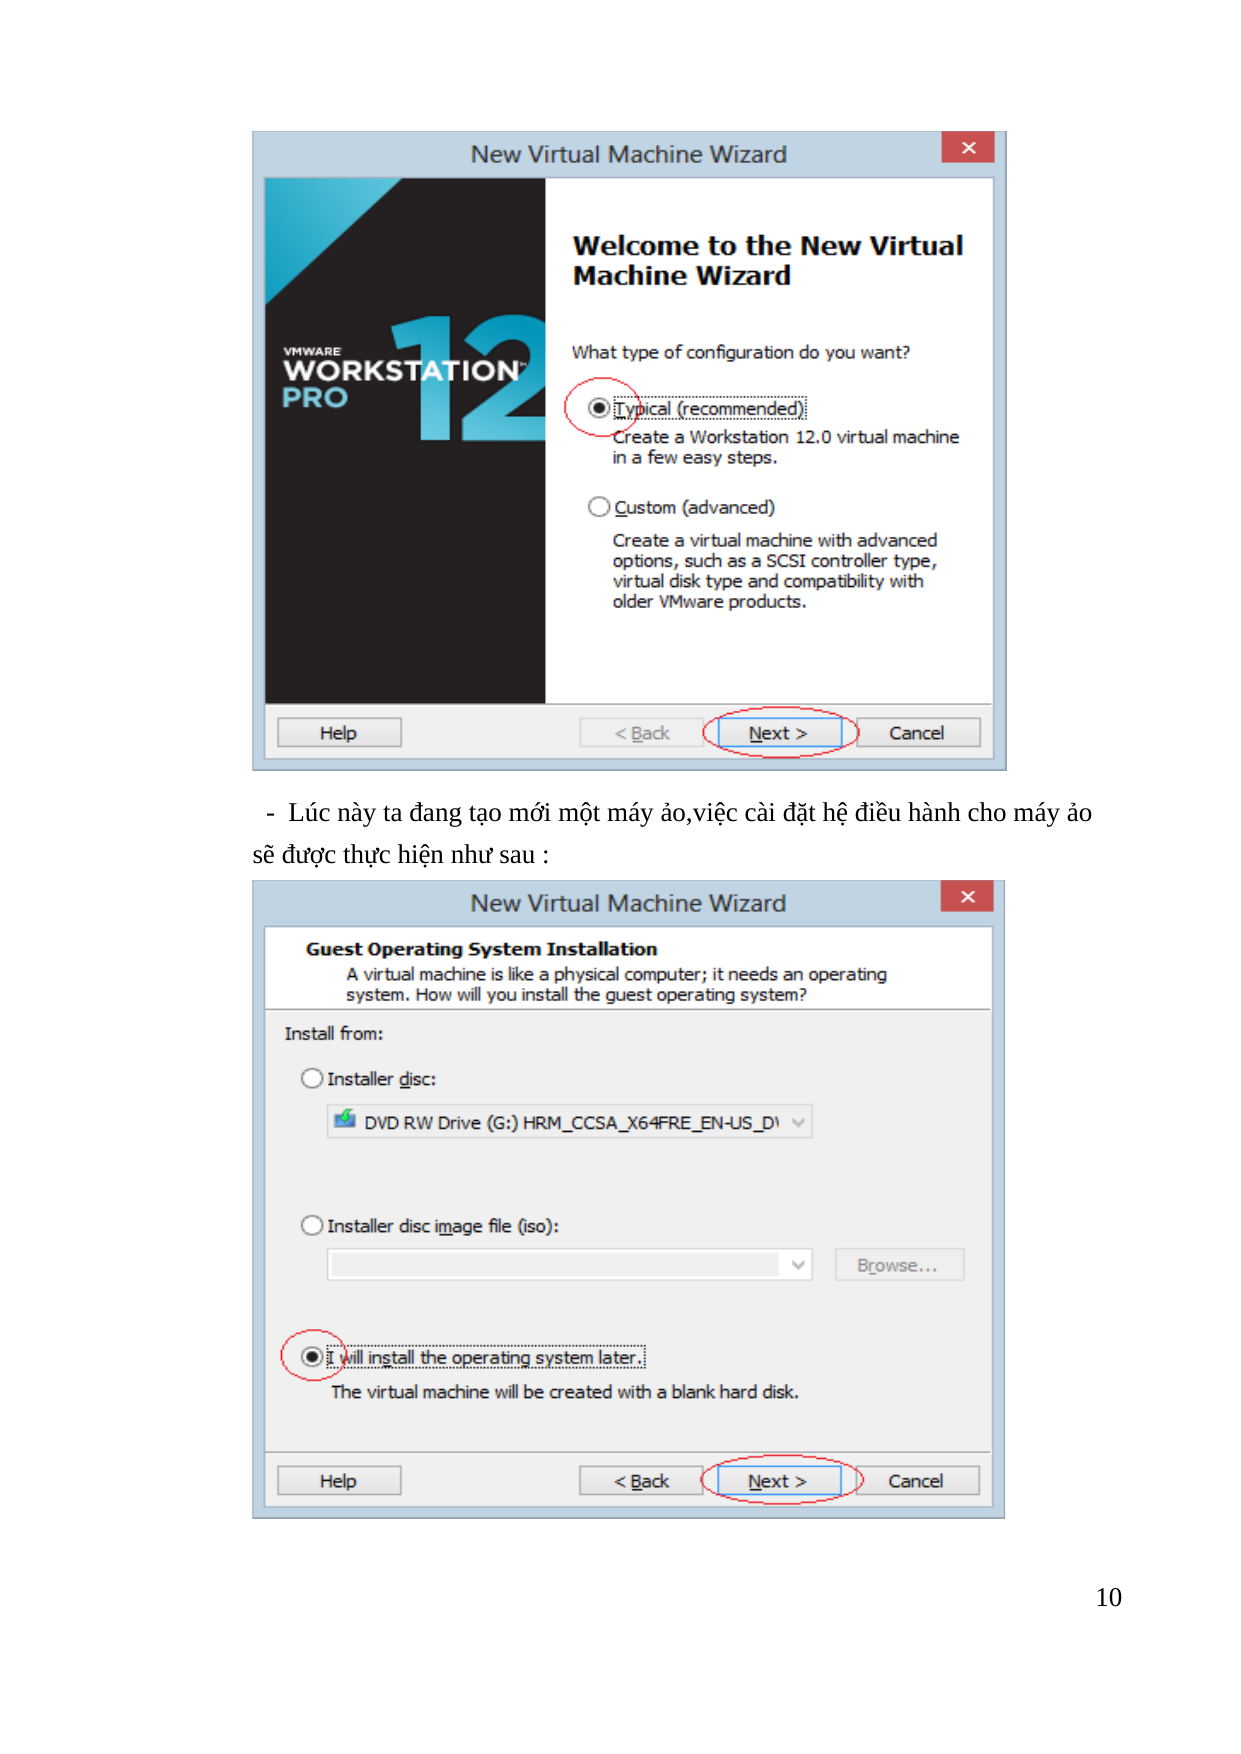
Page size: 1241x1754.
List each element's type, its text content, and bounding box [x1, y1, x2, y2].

picture [252, 880, 1006, 1519]
picture [252, 131, 1007, 771]
